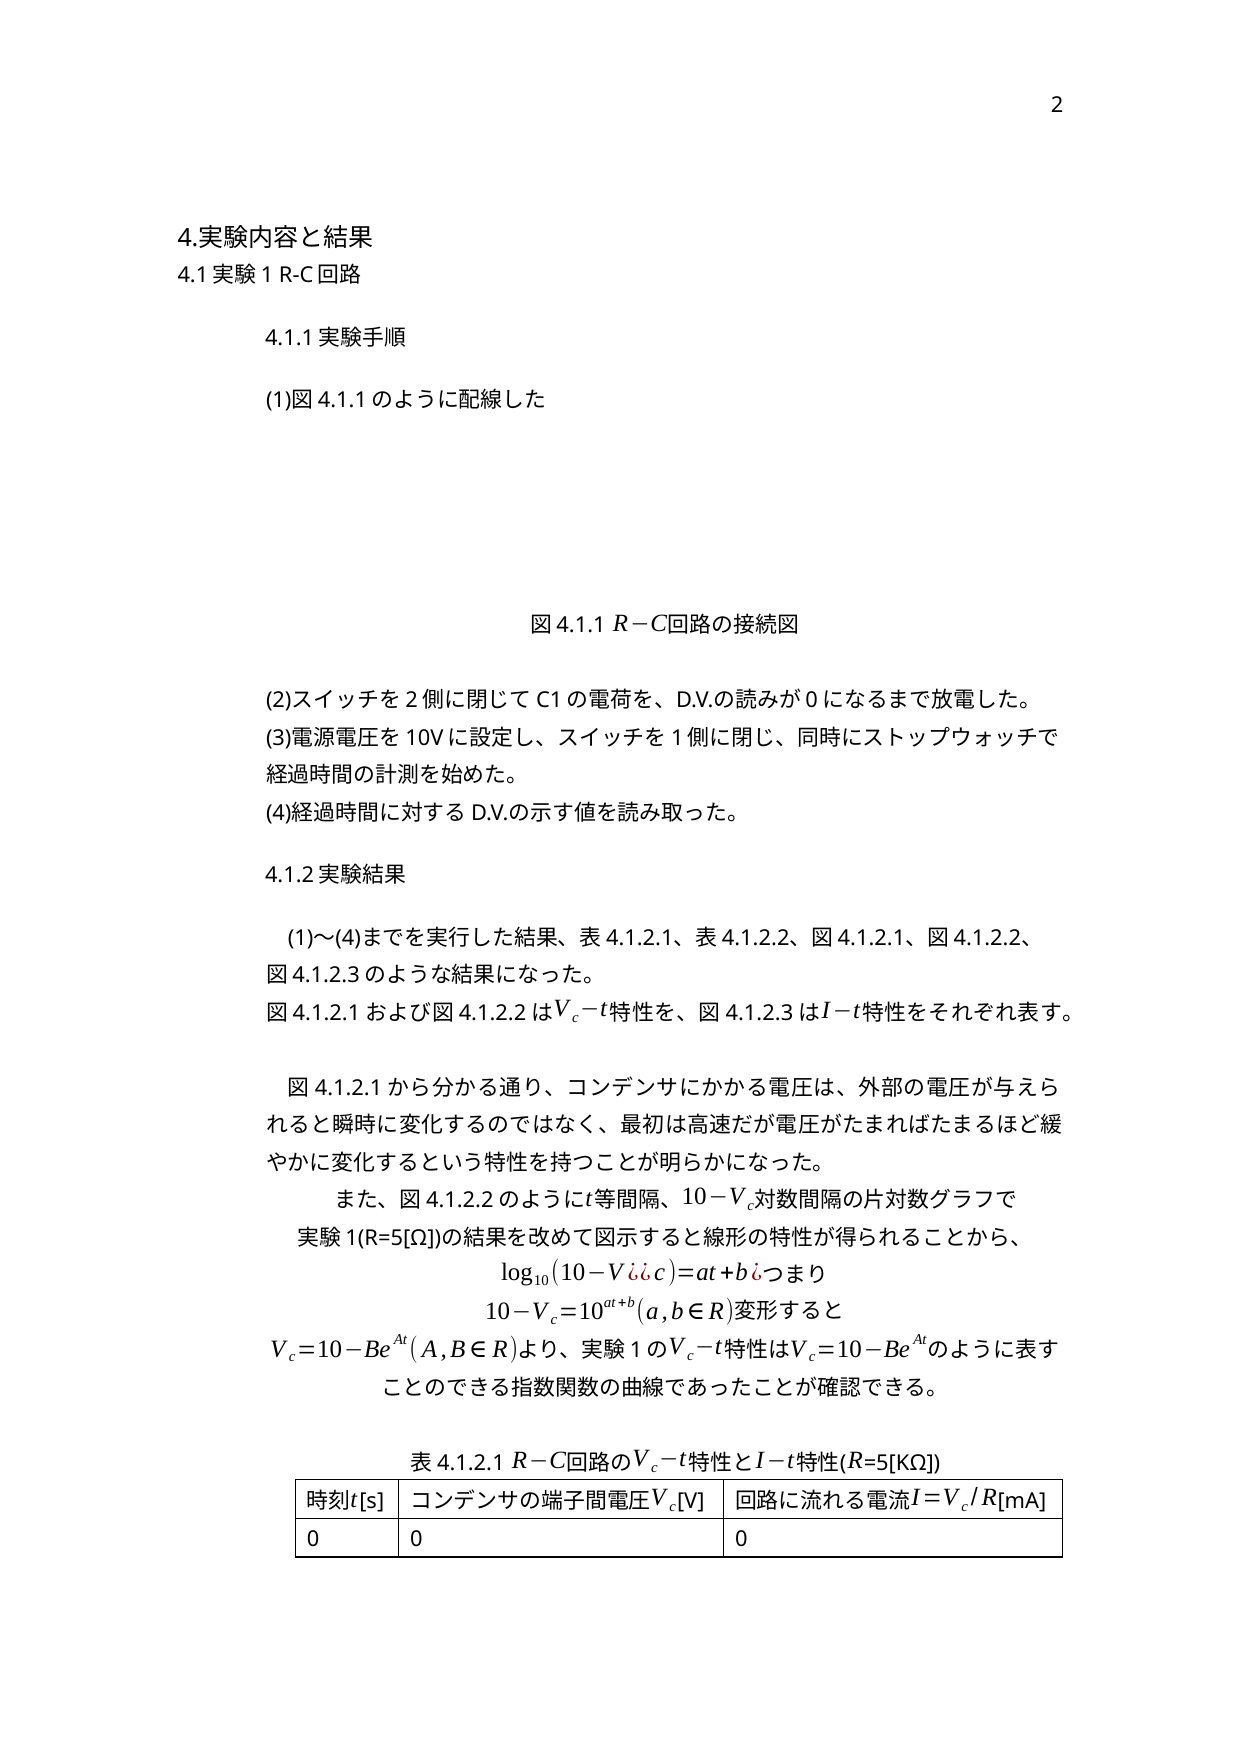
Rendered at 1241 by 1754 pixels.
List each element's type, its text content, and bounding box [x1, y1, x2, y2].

text また、図4.1.2.2のように等間隔、対数間隔の片対数グラフで 実験1(R=5[Ω])の結果を改めて図示すると線形の特性が得られることから、 つまり 変形すると より、実験1の特性はのように表すことのできる指数関数の曲線であったことが確認できる。 [266, 1179, 1063, 1404]
subtitle 4.1実験1 R-C回路 [177, 254, 1063, 292]
table_header 回路に流れる電流[mA] [724, 1480, 1062, 1518]
text 図4.1.1 回路の接続図 [266, 604, 1063, 642]
text (1)図4.1.1のように配線した [266, 379, 1063, 417]
table_cell 0 [399, 1519, 723, 1556]
text (1)～(4)までを実行した結果、表4.1.2.1、表4.1.2.2、図4.1.2.1、図4.1.2.2、 図4.1.2.3のような結果になった。 [266, 917, 1063, 992]
subtitle 4.実験内容と結果 [177, 217, 1063, 254]
subtitle 4.1.2実験結果 [265, 854, 1063, 892]
table_cell 0 [724, 1519, 1062, 1556]
text (2)スイッチを2側に閉じてC1の電荷を、D.V.の読みが0になるまで放電した。 [266, 679, 1063, 717]
text 表4.1.2.1 回路の特性と特性(=5[KΩ]) [266, 1442, 1063, 1479]
table_header 時刻[s] [296, 1480, 398, 1518]
text 図4.1.2.1および図4.1.2.2は特性を、図4.1.2.3は特性をそれぞれ表す。 [266, 992, 1063, 1067]
text (3)電源電圧を10Vに設定し、スイッチを1側に閉じ、同時にストップウォッチで経過時間の計測を始めた。 [266, 717, 1063, 792]
table_header コンデンサの端子間電圧[V] [399, 1480, 723, 1518]
subtitle 4.1.1実験手順 [265, 317, 1063, 354]
text (4)経過時間に対するD.V.の示す値を読み取った。 [266, 792, 1063, 829]
text 図4.1.2.1から分かる通り、コンデンサにかかる電圧は、外部の電圧が与えられると瞬時に変化するのではなく、最初は高速だが電圧がたまればたまるほど緩やかに変化するという特性を持つことが明らかになった。 [266, 1067, 1063, 1179]
table_cell 0 [296, 1519, 398, 1556]
